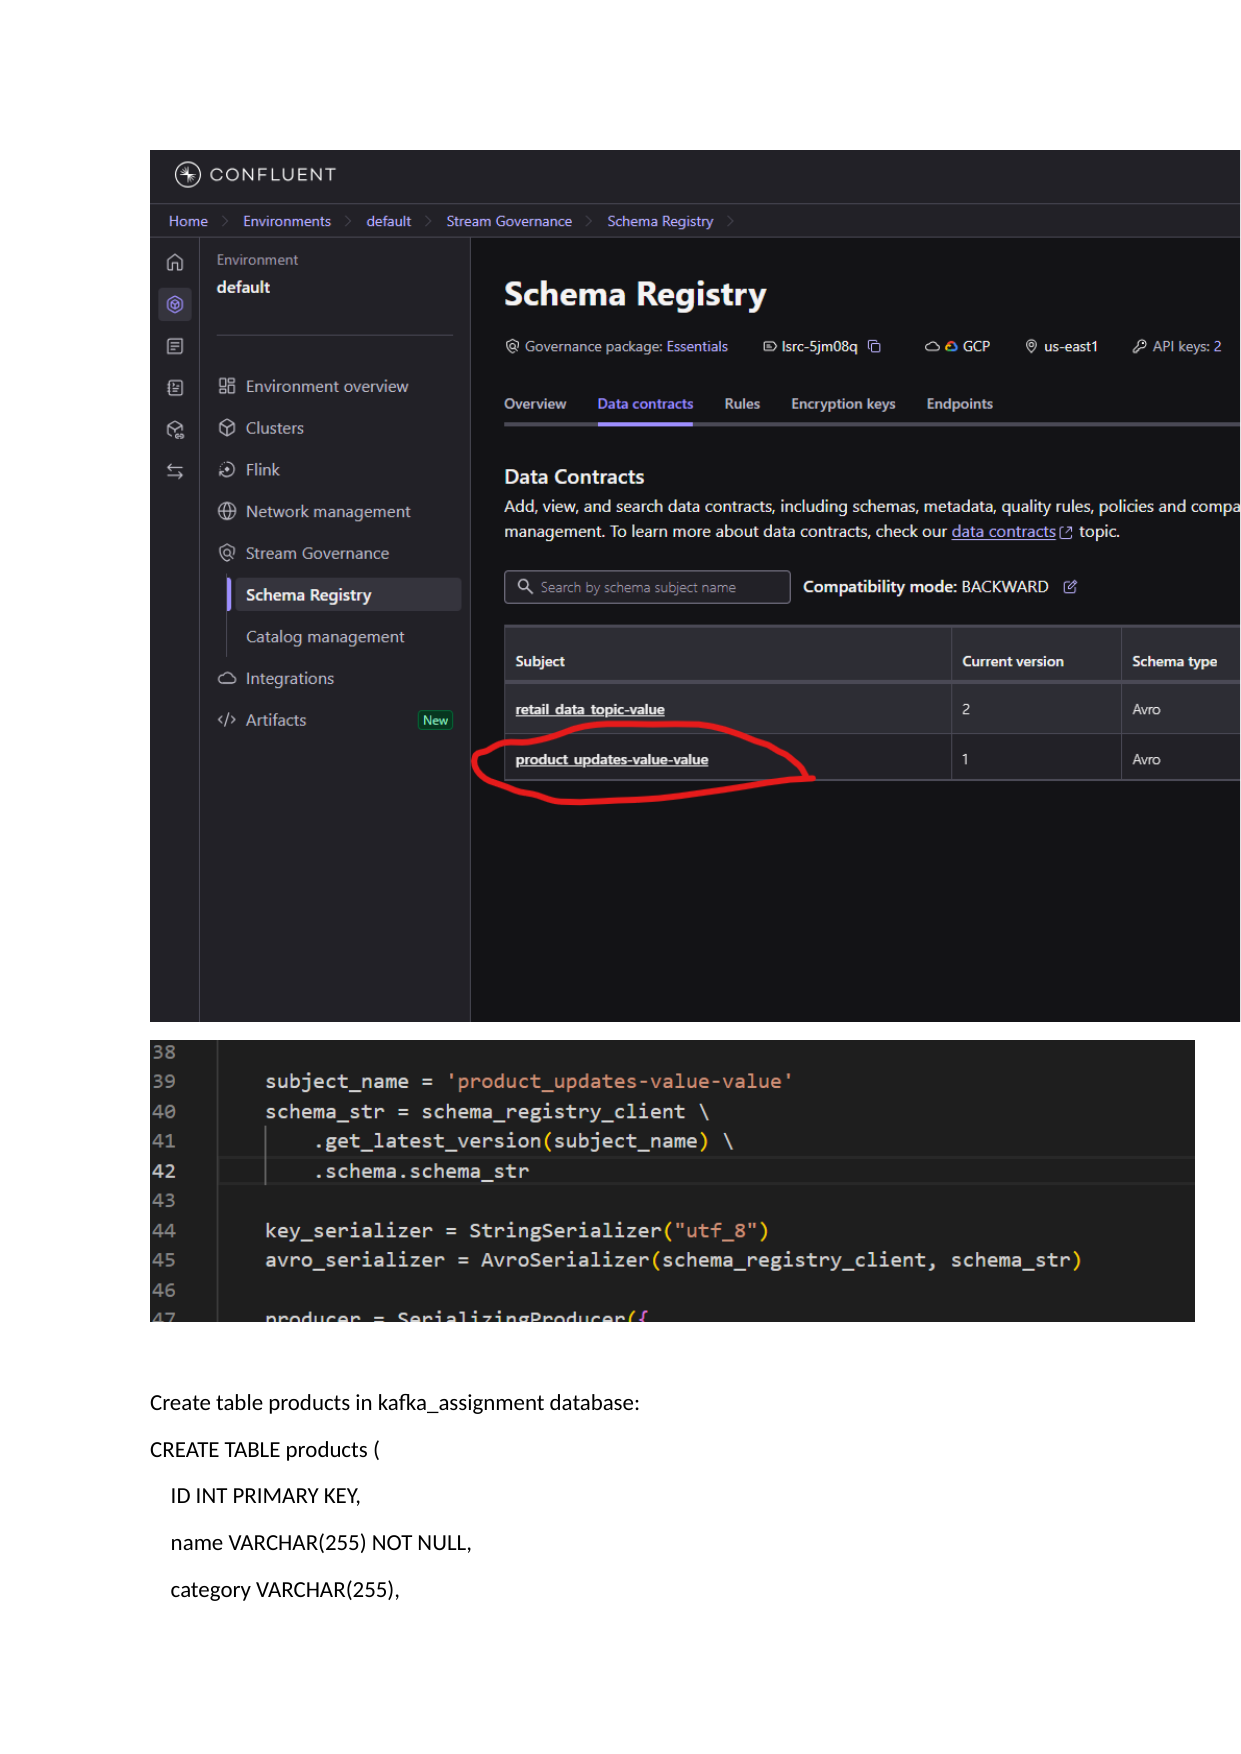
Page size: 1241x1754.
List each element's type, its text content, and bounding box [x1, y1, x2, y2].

picture [150, 1040, 1195, 1322]
text CREATE TABLE products ( [150, 1435, 1090, 1463]
picture [150, 150, 1241, 1022]
text category VARCHAR(255), [150, 1575, 1090, 1603]
text ID INT PRIMARY KEY, [150, 1482, 1090, 1509]
text Create table products in kafka_assignment database: [150, 1388, 1090, 1416]
text name VARCHAR(255) NOT NULL, [150, 1528, 1090, 1556]
